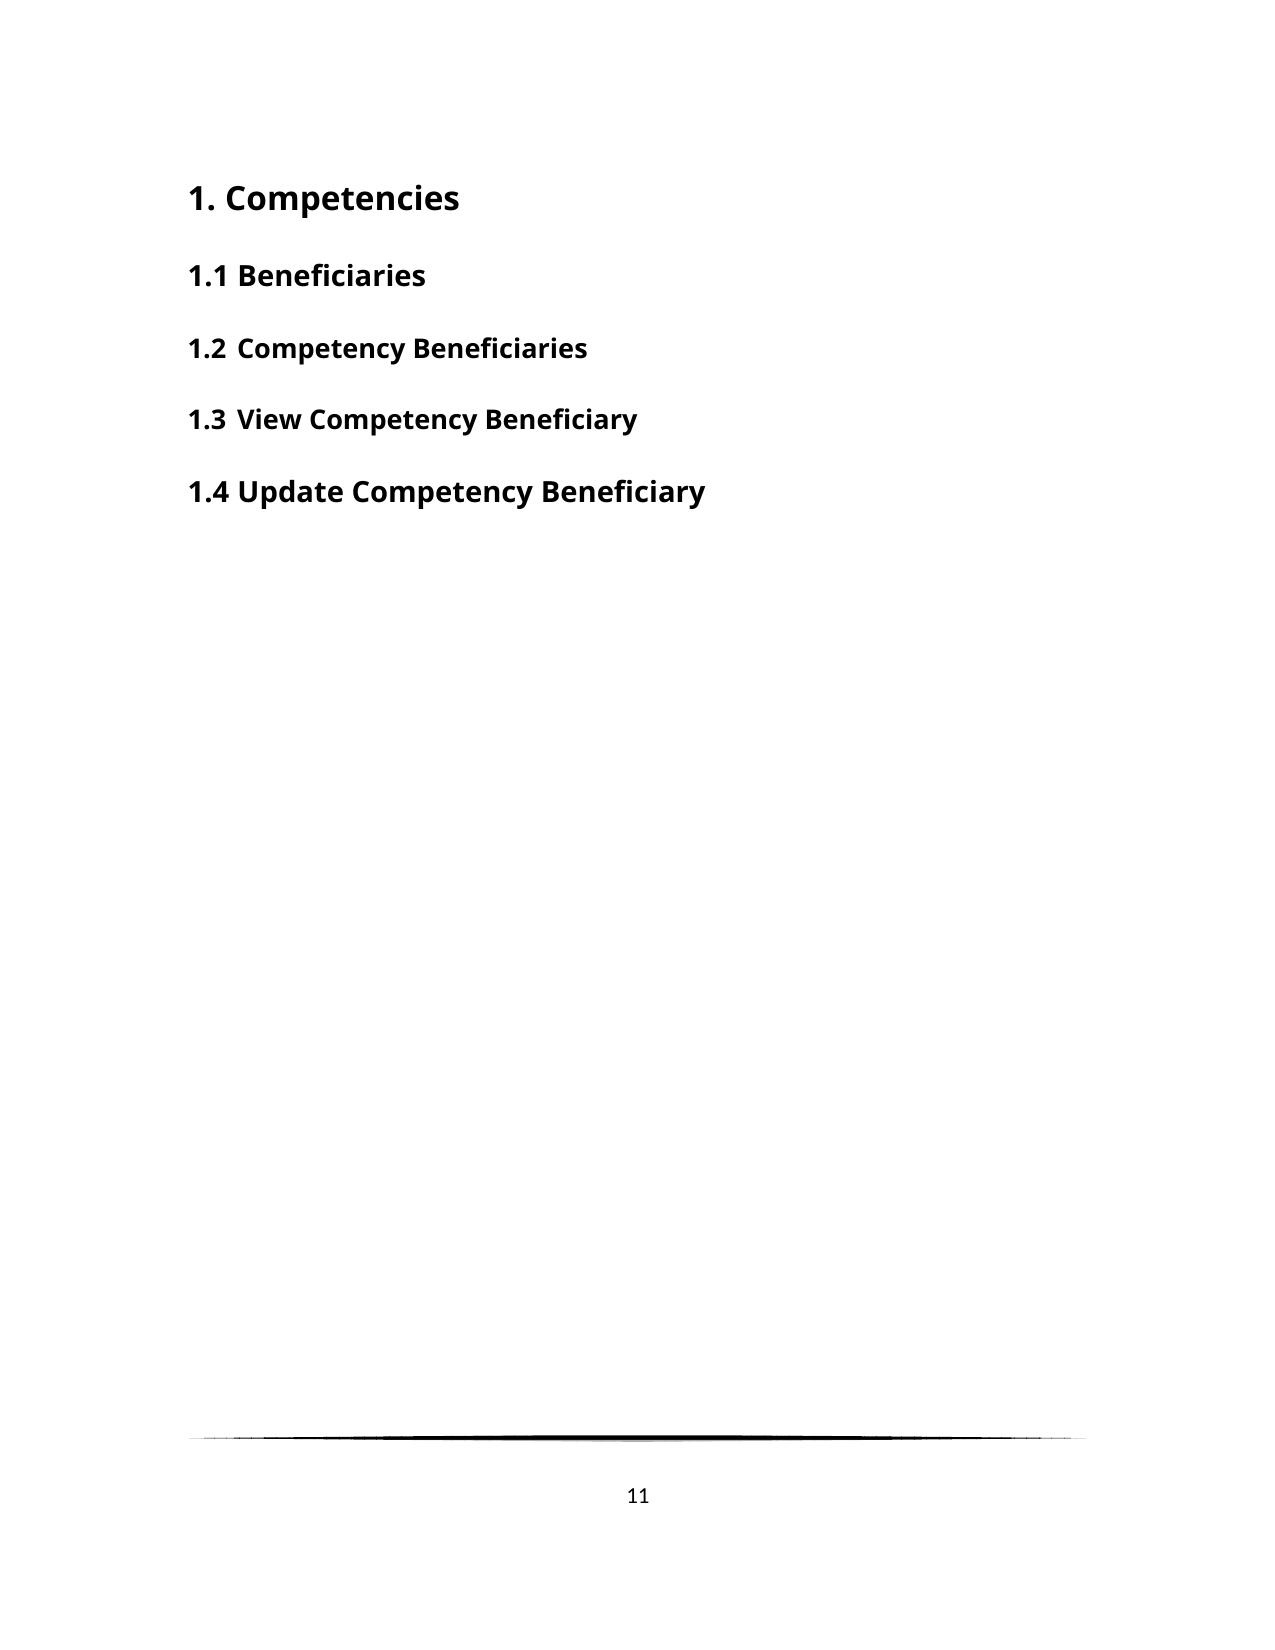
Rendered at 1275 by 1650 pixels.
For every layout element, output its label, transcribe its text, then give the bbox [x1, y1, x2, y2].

subtitle View Competency Beneficiary [187, 400, 1125, 437]
subtitle Beneficiaries [187, 255, 1125, 295]
subtitle Update Competency Beneficiary [187, 471, 1125, 511]
subtitle Competencies [187, 175, 1125, 220]
picture [189, 1434, 1087, 1442]
subtitle Competency Beneficiaries [187, 329, 1125, 366]
